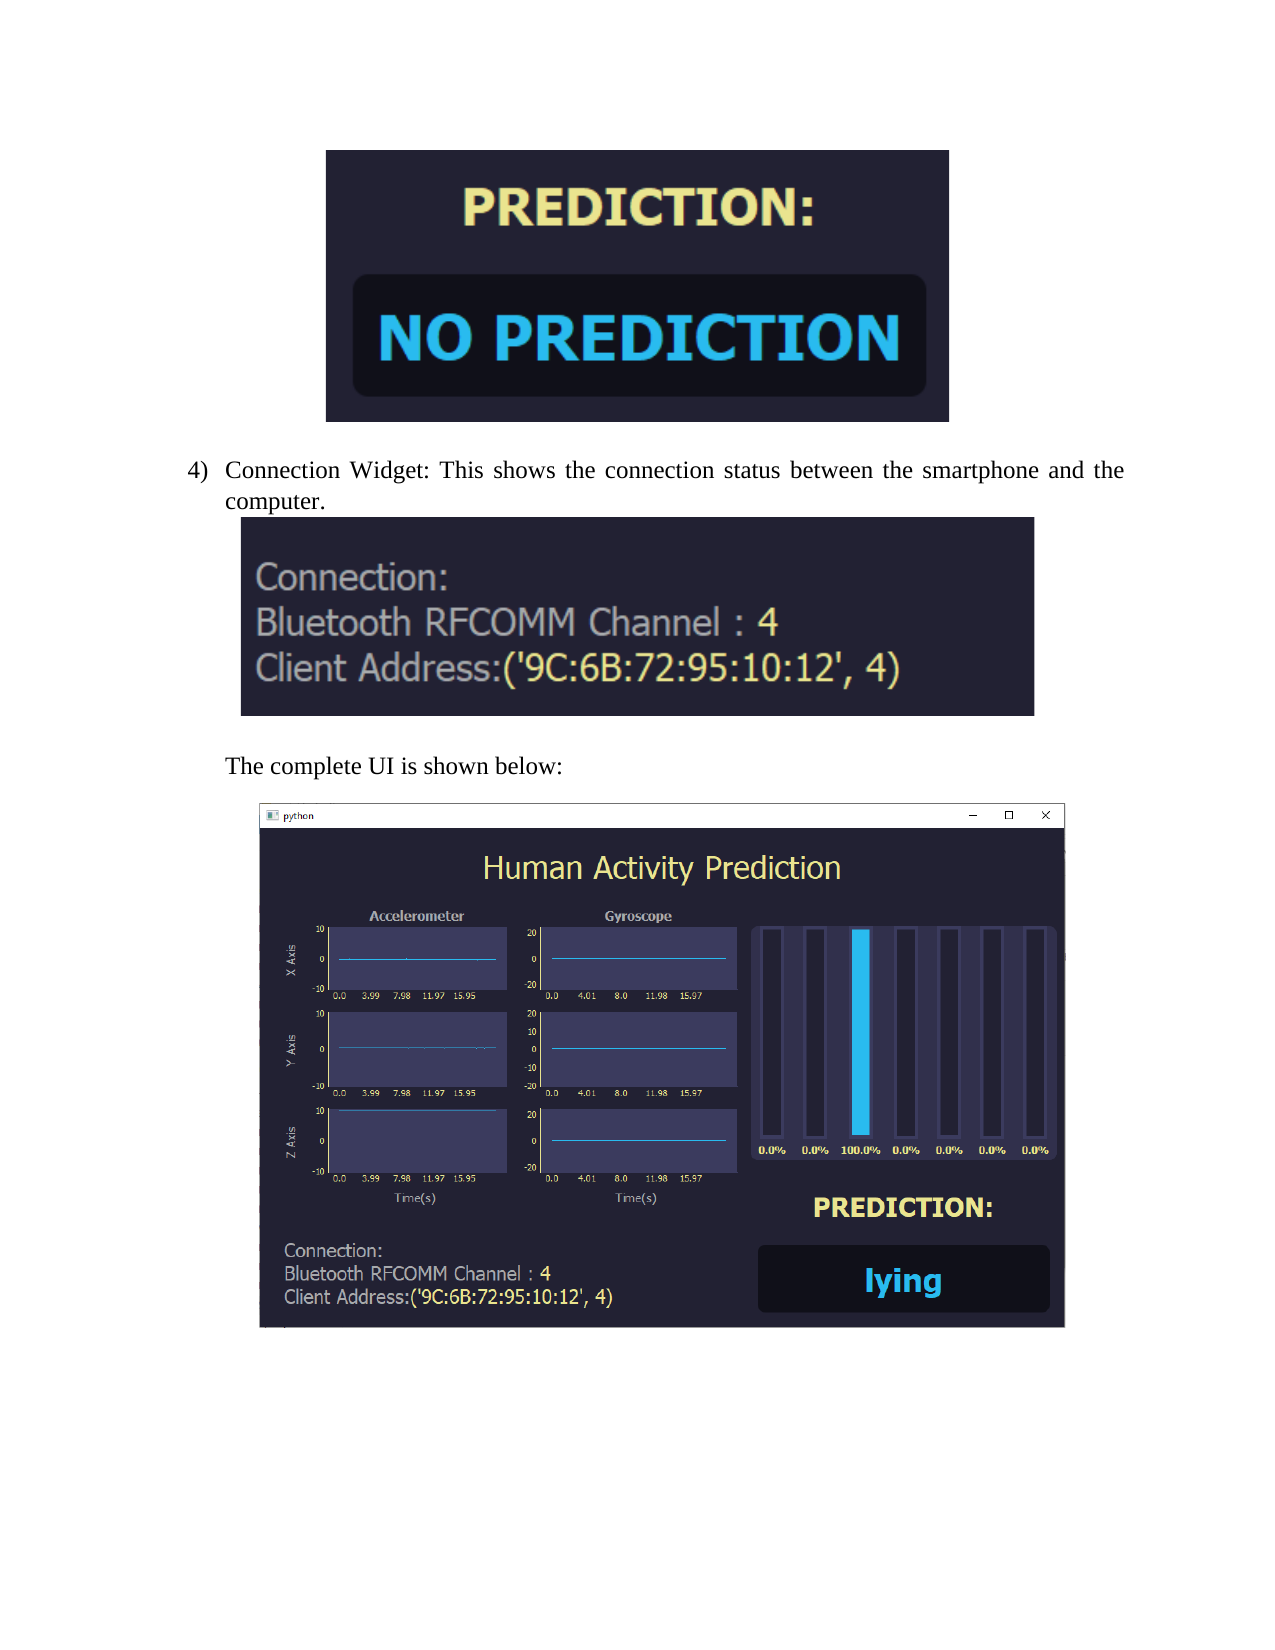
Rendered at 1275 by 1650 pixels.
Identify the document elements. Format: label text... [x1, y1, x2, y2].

list The complete UI is shown below: [225, 751, 1125, 780]
list Connection Widget: This shows the connection status between the smartphone and the computer. [187, 455, 1125, 515]
picture [325, 150, 950, 422]
picture [259, 803, 1066, 1328]
picture [240, 517, 1035, 716]
